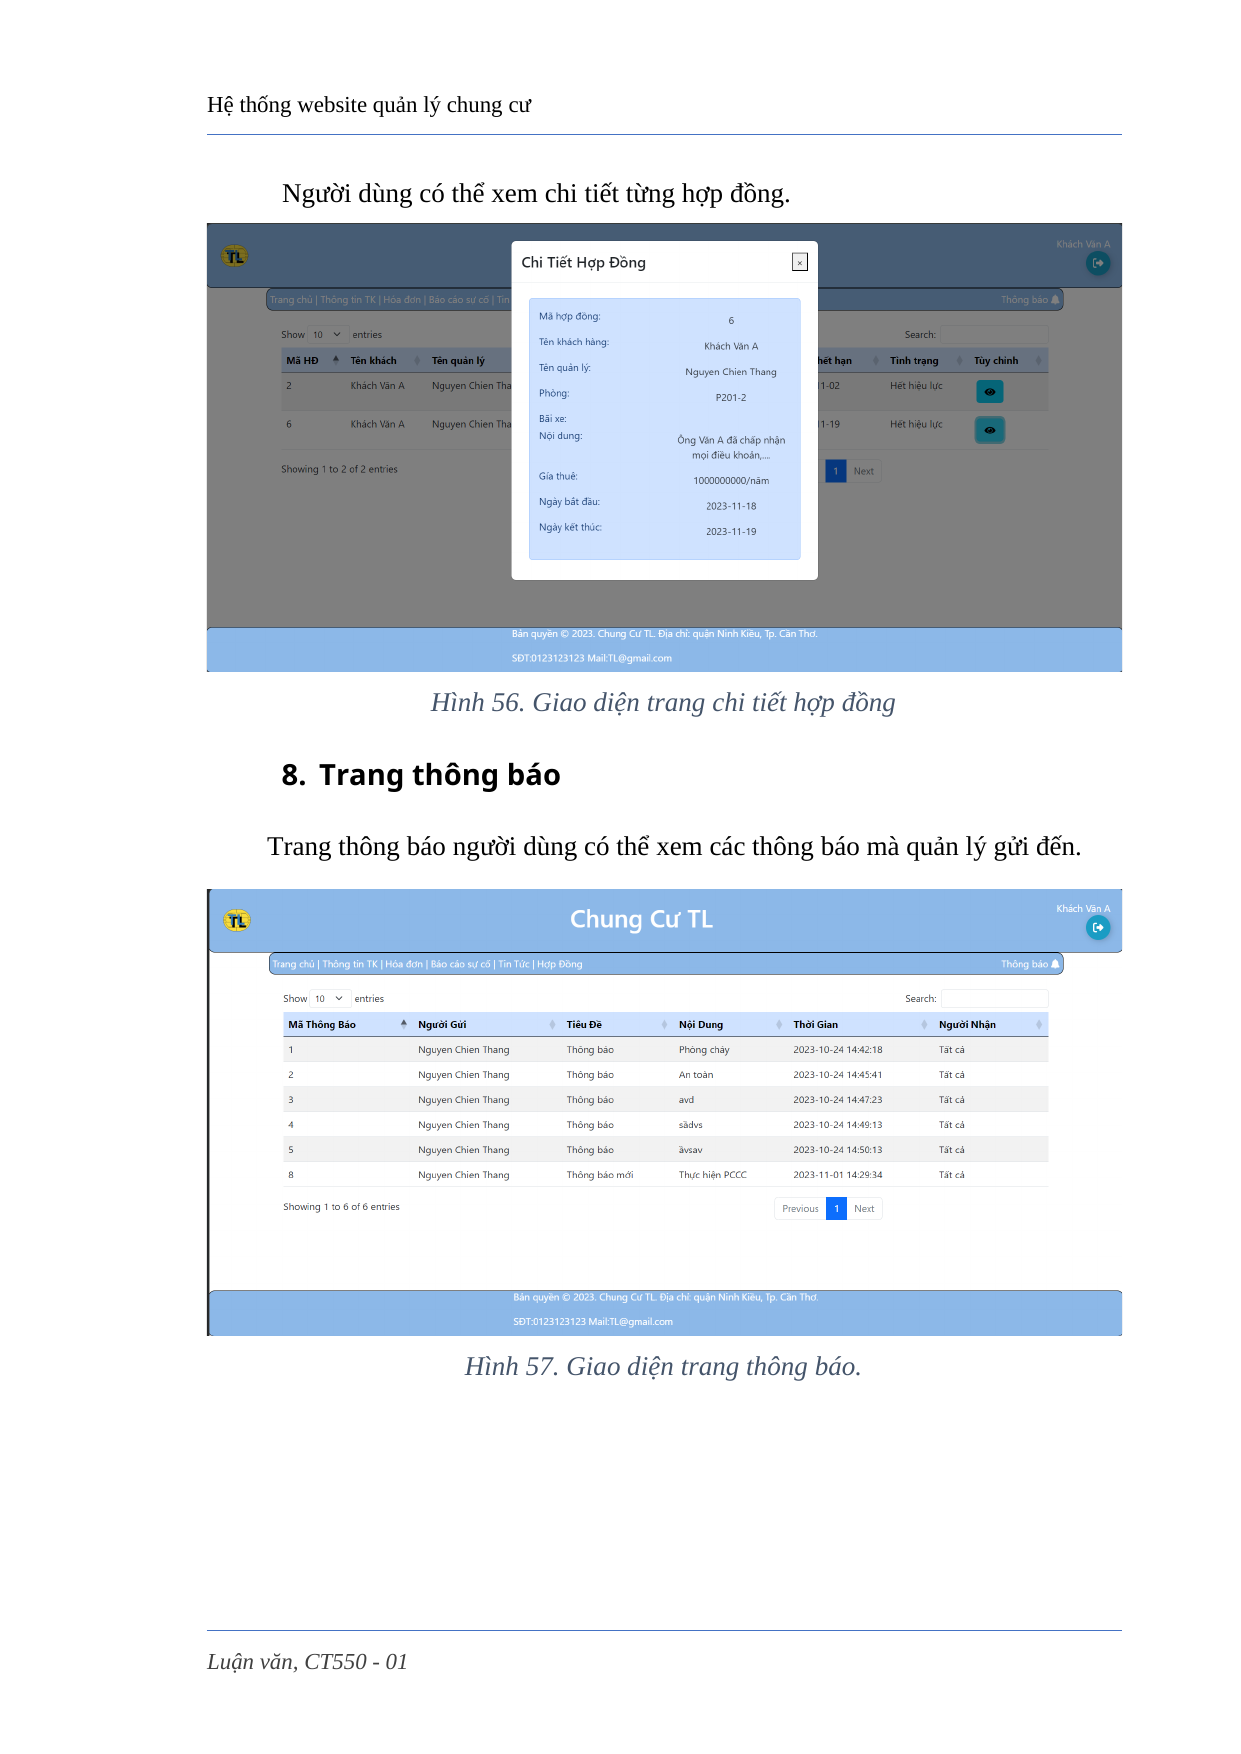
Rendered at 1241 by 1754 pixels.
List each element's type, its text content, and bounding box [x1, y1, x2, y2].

subtitle Trang thông báo [281, 754, 1122, 793]
picture [206, 223, 1123, 672]
text Người dùng có thể xem chi tiết từng hợp đồng. [207, 177, 1122, 208]
picture [206, 889, 1123, 1336]
text Trang thông báo người dùng có thể xem các thông báo mà quản lý gửi đến. [207, 830, 1122, 861]
text Hình 56. Giao diện trang chi tiết hợp đồng [207, 686, 1122, 717]
text Hình 57. Giao diện trang thông báo. [207, 1350, 1122, 1381]
